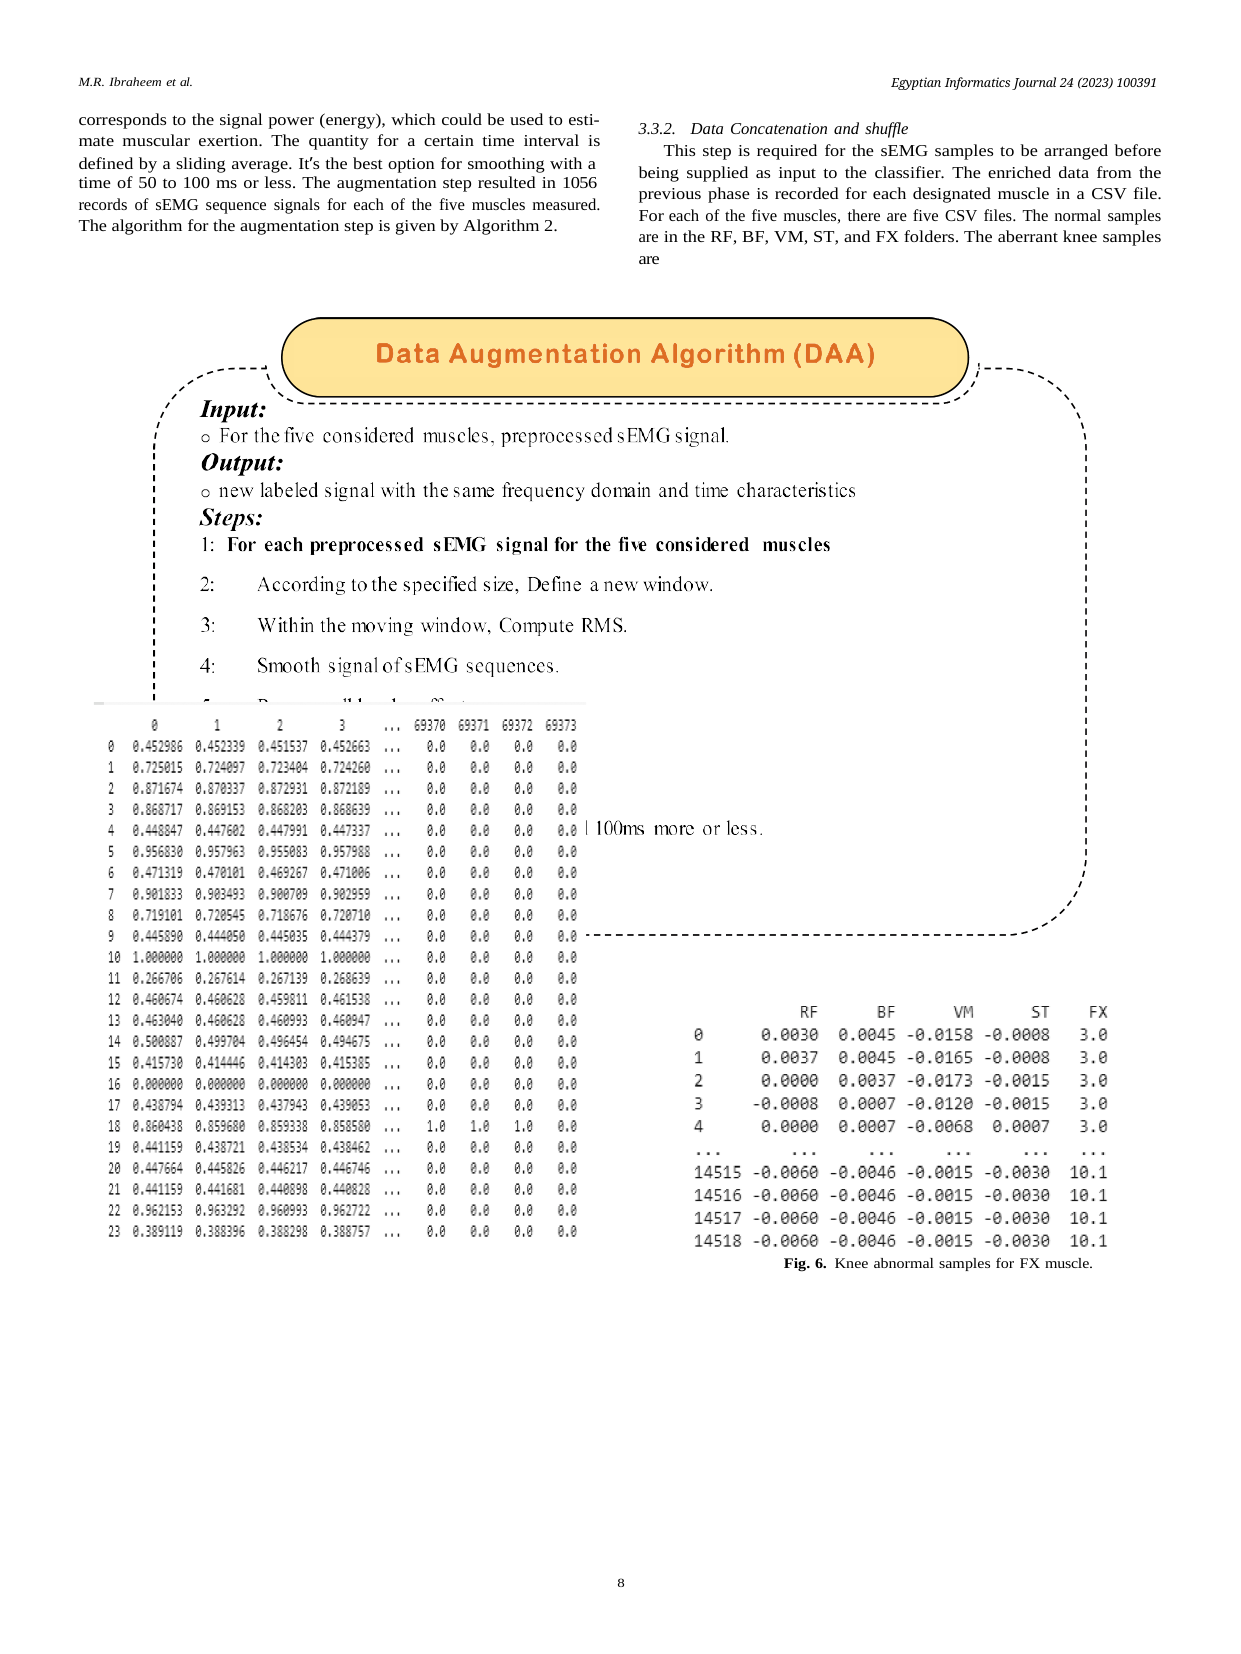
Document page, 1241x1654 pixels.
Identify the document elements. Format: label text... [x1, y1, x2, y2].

text records of sEMG sequence signals for each of the five muscles measured. The algorithm for the augmentation step is given by Algorithm 2. [78, 194, 601, 235]
text corresponds to the signal power (energy), which could be used to esti- mate muscular exertion. The quantity for a certain time interval is defined by a sliding average. It’s the best option for smoothing with a [78, 109, 601, 175]
picture [93, 317, 1087, 1237]
text This step is required for the sEMG samples to be arranged before being supplied as input to the classifier. The enriched data from the previous phase is recorded for each designated muscle in a CSV file. For each of the five muscles, there are five CSV files. The normal samples are in the RF, BF, VM, ST, and FX folders. The aberrant knee samples are [638, 141, 1162, 268]
text time of 50 to 100 ms or less. The augmentation step resulted in 1056 [78, 177, 605, 192]
picture [693, 1006, 1108, 1247]
text Fig. 6. Knee abnormal samples for FX muscle. [784, 1254, 1178, 1271]
list Data Concatenation and shuffle [638, 119, 1178, 138]
